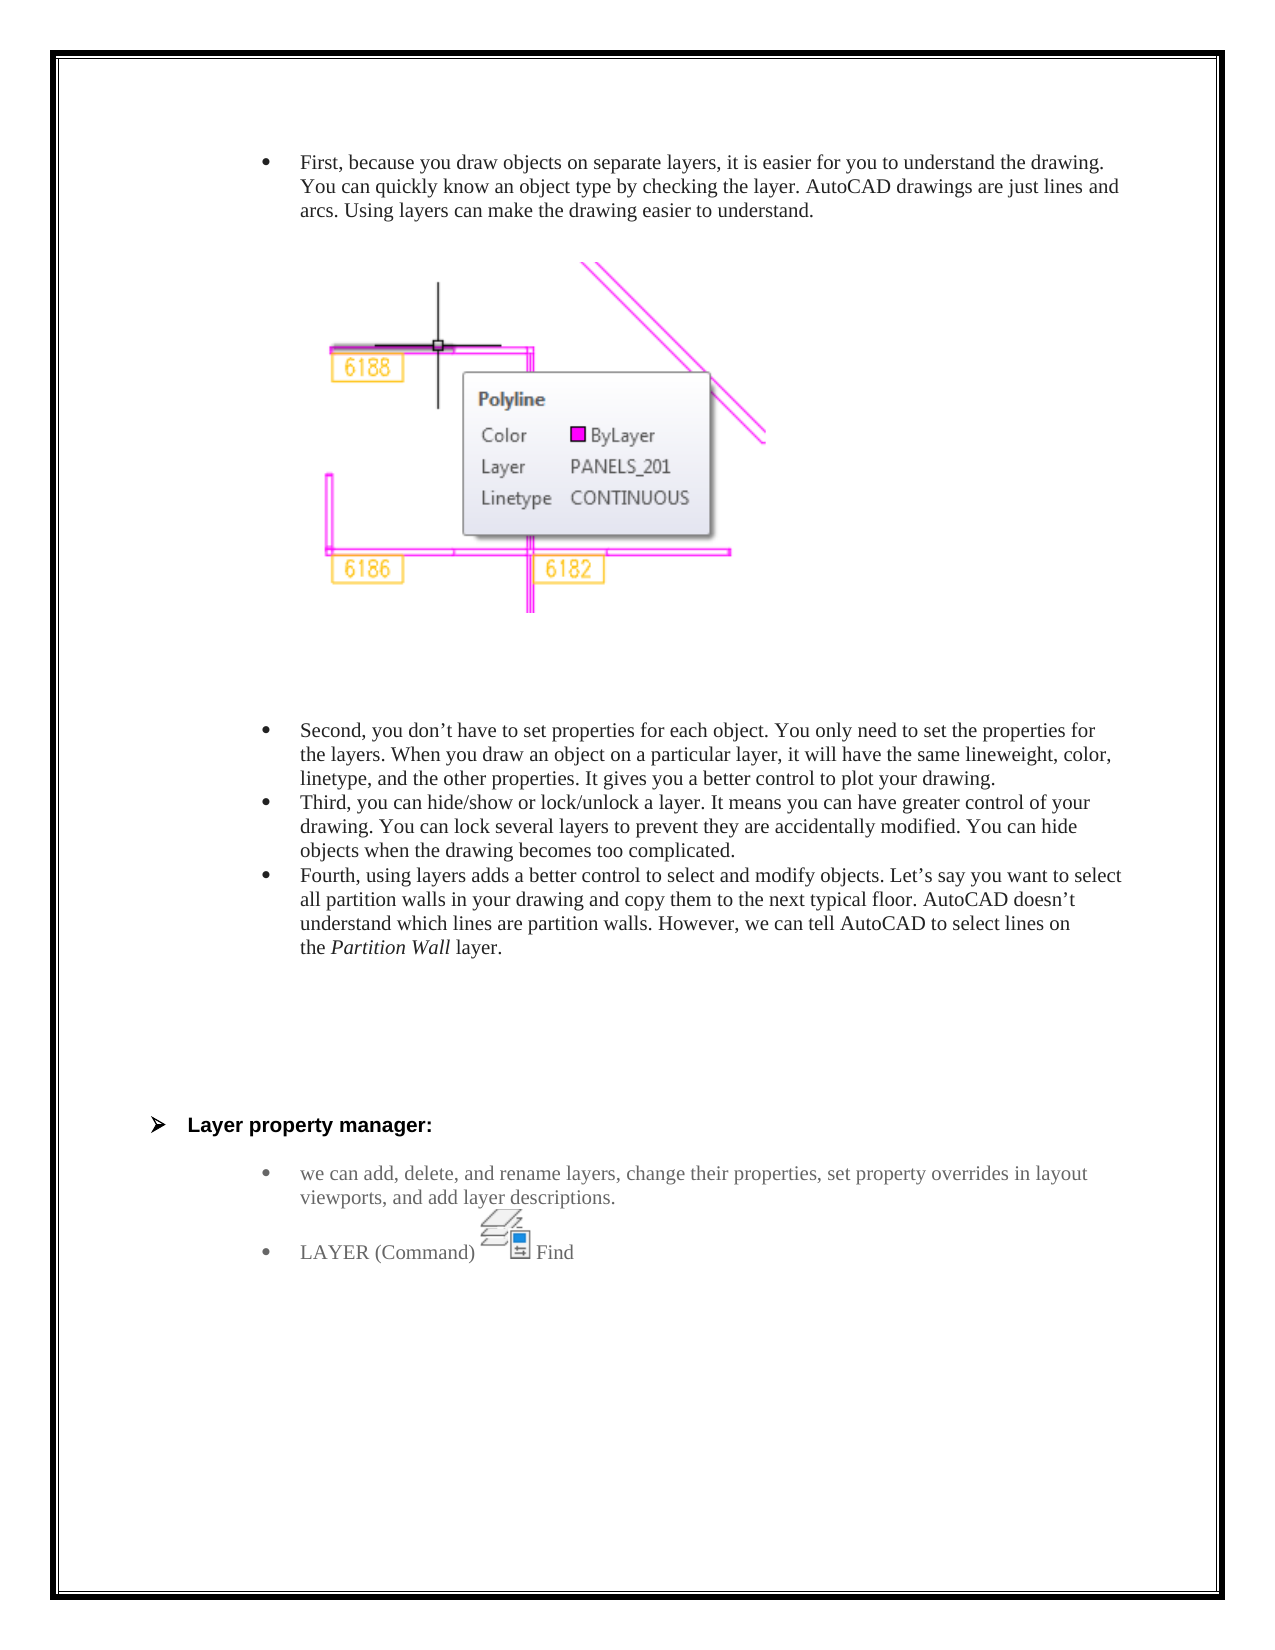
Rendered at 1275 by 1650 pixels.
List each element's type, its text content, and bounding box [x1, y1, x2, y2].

list Layer property manager: [150, 1112, 1125, 1137]
picture [300, 262, 766, 613]
list we can add, delete, and rename layers, change their properties, set property overrides in layout viewports, and add layer descriptions. [262, 1161, 1125, 1209]
list Second, you don’t have to set properties for each object. You only need to set the properties for the layers. When you draw an object on a particular layer, it will have the same lineweight, color, linetype, and the other properties. It gives you a better control to plot your drawing. [262, 718, 1125, 790]
list First, because you draw objects on separate layers, it is easier for you to understand the drawing. You can quickly know an object type by checking the layer. AutoCAD drawings are just lines and arcs. Using layers can make the drawing easier to understand. [262, 150, 1125, 222]
picture [480, 1209, 531, 1259]
list Fourth, using layers adds a better control to select and modify objects. Let’s say you want to select all partition walls in your drawing and copy them to the next typical floor. AutoCAD doesn’t understand which lines are partition walls. However, we can tell AutoCAD to select lines on the Partition Wall layer. [262, 862, 1125, 959]
list LAYER (Command) Find [262, 1209, 1125, 1264]
list Third, you can hide/show or lock/unlock a layer. It means you can have greater control of your drawing. You can lock several layers to prevent they are accidentally modified. You can hide objects when the drawing becomes too complicated. [262, 790, 1125, 862]
